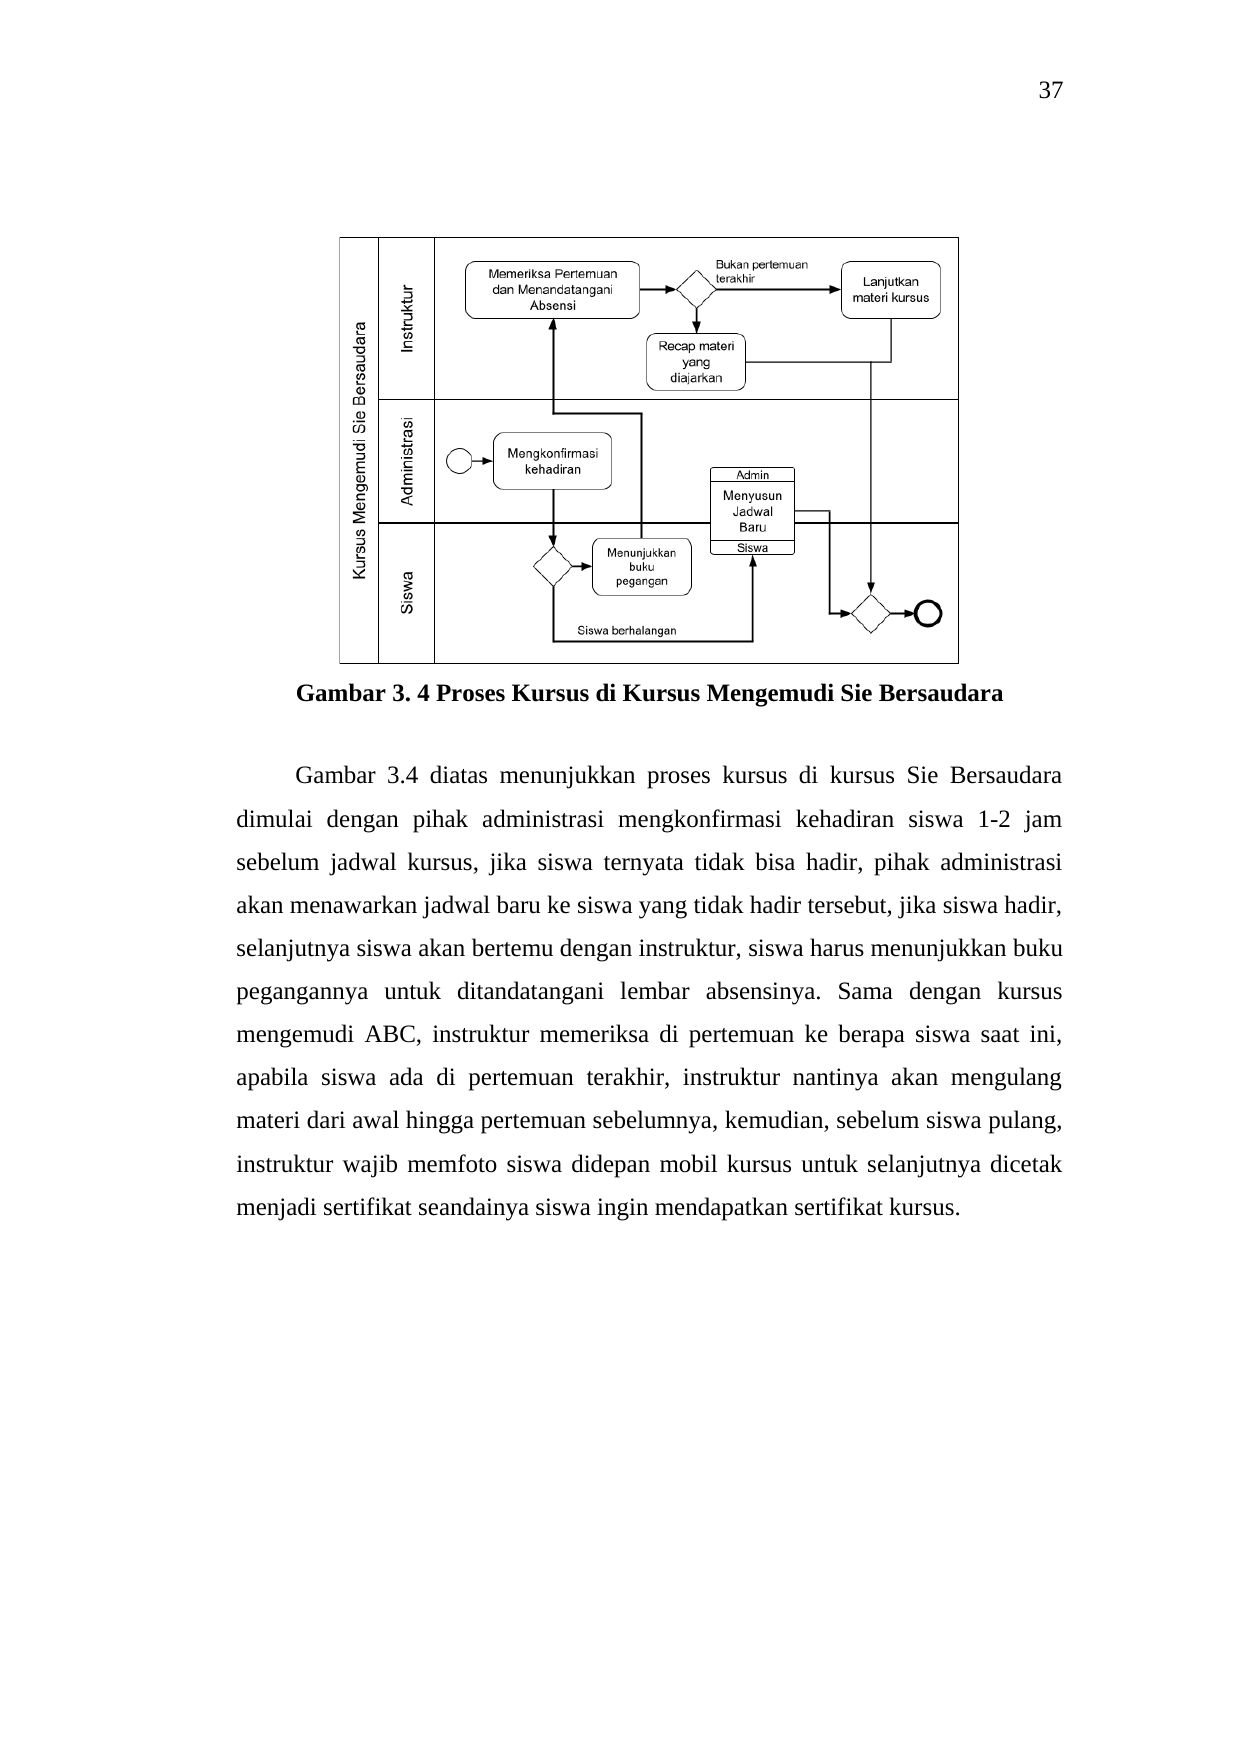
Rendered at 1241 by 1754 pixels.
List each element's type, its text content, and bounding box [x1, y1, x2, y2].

picture [339, 236, 960, 664]
text Gambar 3.4 diatas menunjukkan proses kursus di kursus Sie Bersaudara dimulai dengan pihak administrasi mengkonfirmasi kehadiran siswa 1-2 jam sebelum jadwal kursus, jika siswa ternyata tidak bisa hadir, pihak administrasi akan menawarkan jadwal baru ke siswa yang tidak hadir tersebut, jika siswa hadir, selanjutnya siswa akan bertemu dengan instruktur, siswa harus menunjukkan buku pegangannya untuk ditandatangani lembar absensinya. Sama dengan kursus mengemudi ABC, instruktur memeriksa di pertemuan ke berapa siswa saat ini, apabila siswa ada di pertemuan terakhir, instruktur nantinya akan mengulang materi dari awal hingga pertemuan sebelumnya, kemudian, sebelum siswa pulang, instruktur wajib memfoto siswa didepan mobil kursus untuk selanjutnya dicetak menjadi sertifikat seandainya siswa ingin mendapatkan sertifikat kursus. [236, 761, 1063, 1221]
text Gambar 3. 4 Proses Kursus di Kursus Mengemudi Sie Bersaudara [236, 678, 1063, 706]
